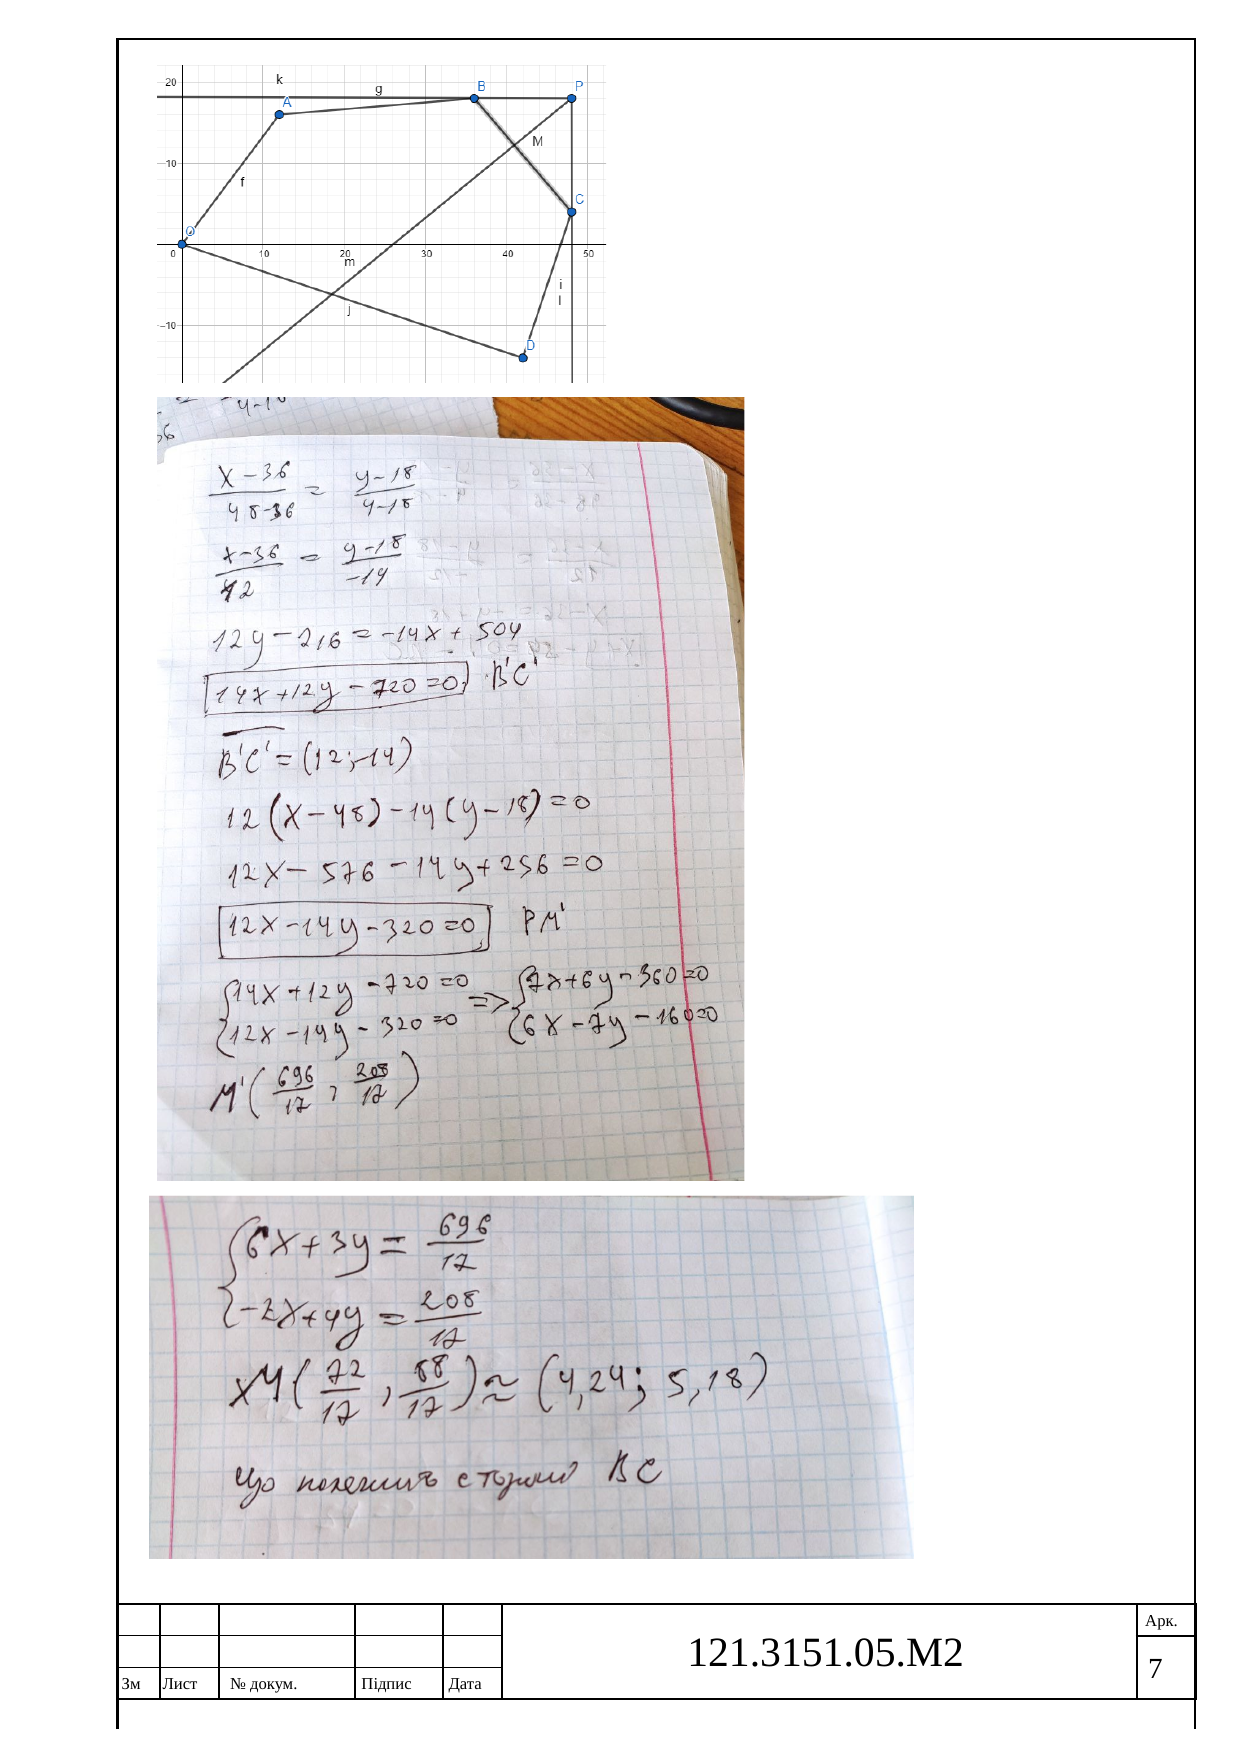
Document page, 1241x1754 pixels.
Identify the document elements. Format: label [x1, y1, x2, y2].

picture [157, 65, 607, 383]
picture [157, 397, 745, 1181]
picture [150, 1196, 913, 1559]
